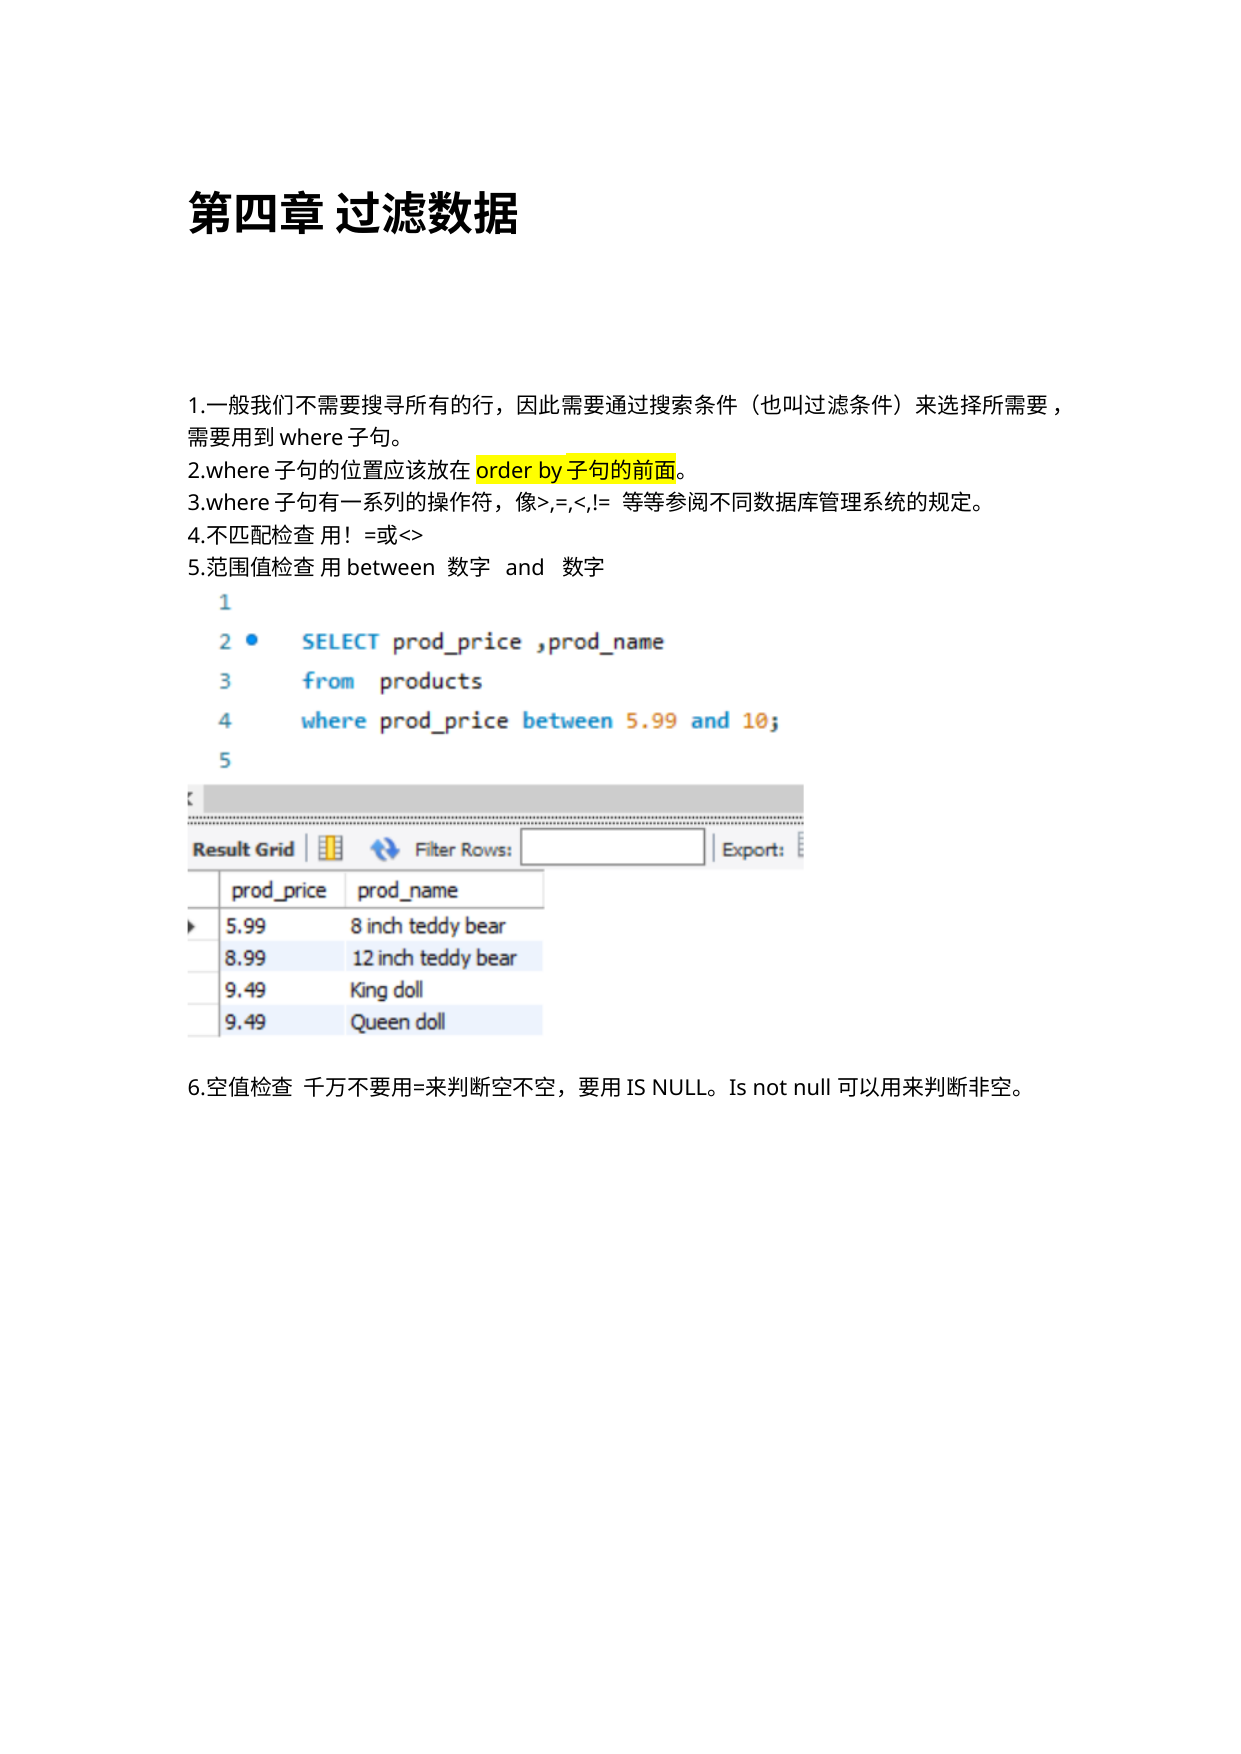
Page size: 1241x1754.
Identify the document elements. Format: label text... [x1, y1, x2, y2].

text 6.空值检查 千万不要用=来判断空不空，要用IS NULL。Is not null 可以用来判断非空。 [187, 1070, 1053, 1102]
text 1.一般我们不需要搜寻所有的行，因此需要通过搜索条件（也叫过滤条件）来选择所需要，需要用到where子句。 [187, 387, 1053, 452]
picture [187, 582, 804, 1054]
text 2.where子句的位置应该放在order by子句的前面。 [187, 452, 1053, 485]
text 5.范围值检查 用between 数字 and 数字 [187, 550, 1053, 582]
text 4.不匹配检查 用！=或<> [187, 517, 1053, 550]
text 3.where子句有一系列的操作符，像>,=,<,!= 等等参阅不同数据库管理系统的规定。 [187, 485, 1053, 517]
subtitle 第四章 过滤数据 [187, 162, 1053, 259]
